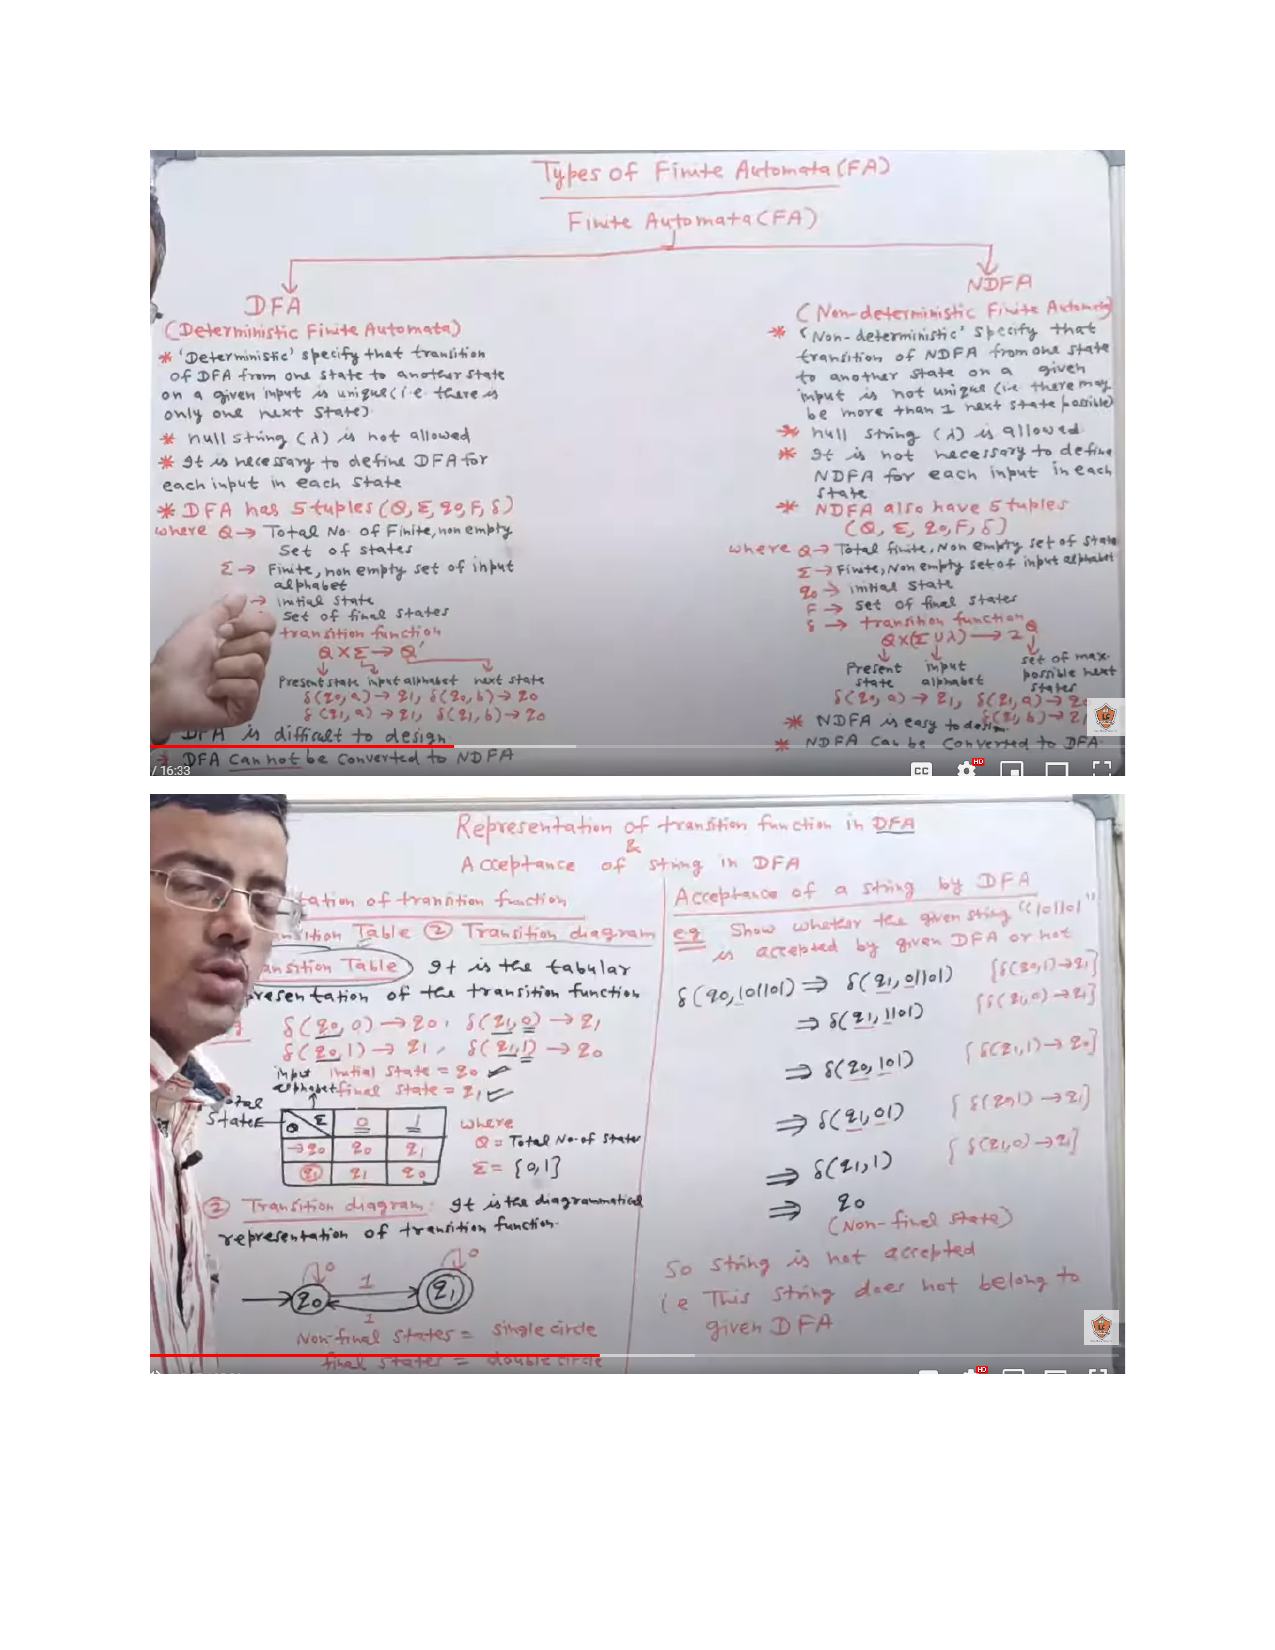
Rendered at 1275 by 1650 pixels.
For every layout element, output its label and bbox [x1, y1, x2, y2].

picture [150, 150, 1125, 776]
picture [150, 794, 1125, 1374]
